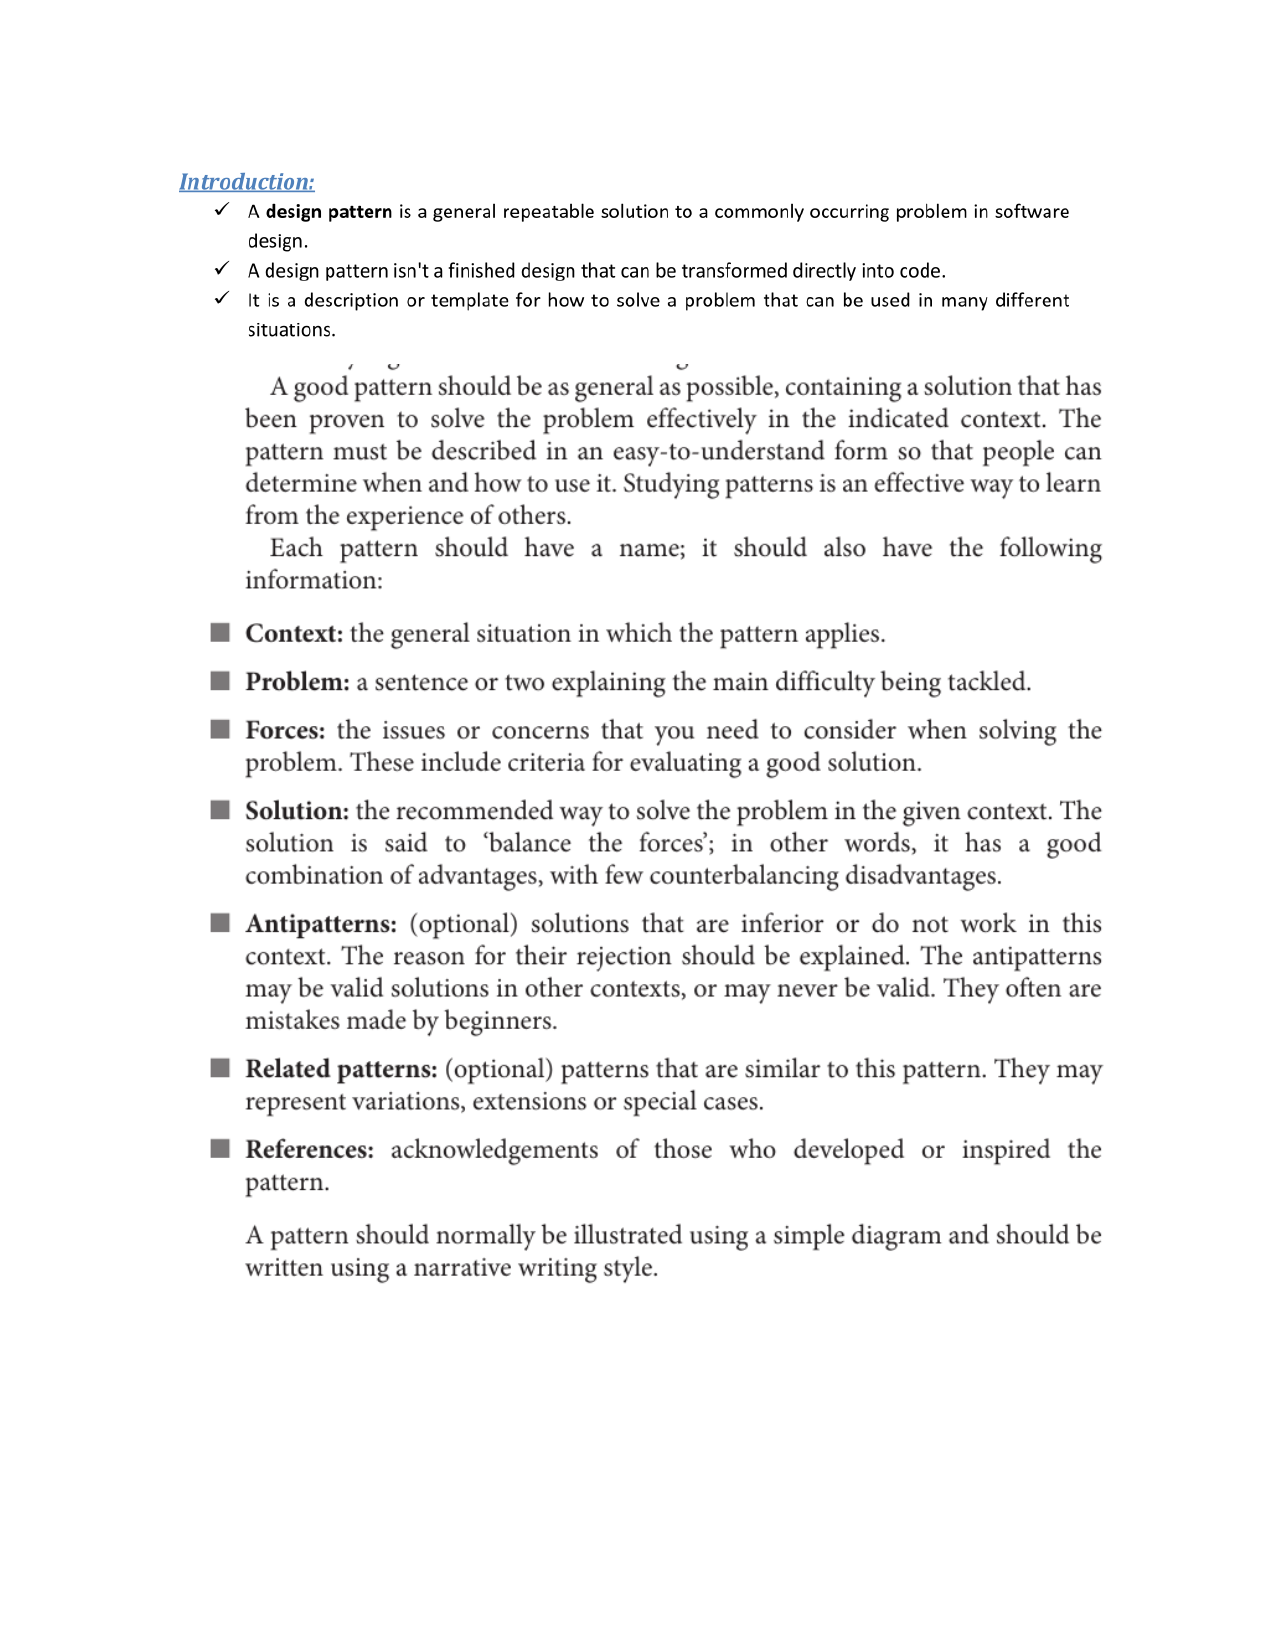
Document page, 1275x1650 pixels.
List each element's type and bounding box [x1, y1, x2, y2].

picture [150, 364, 1125, 1287]
picture [150, 150, 1125, 346]
